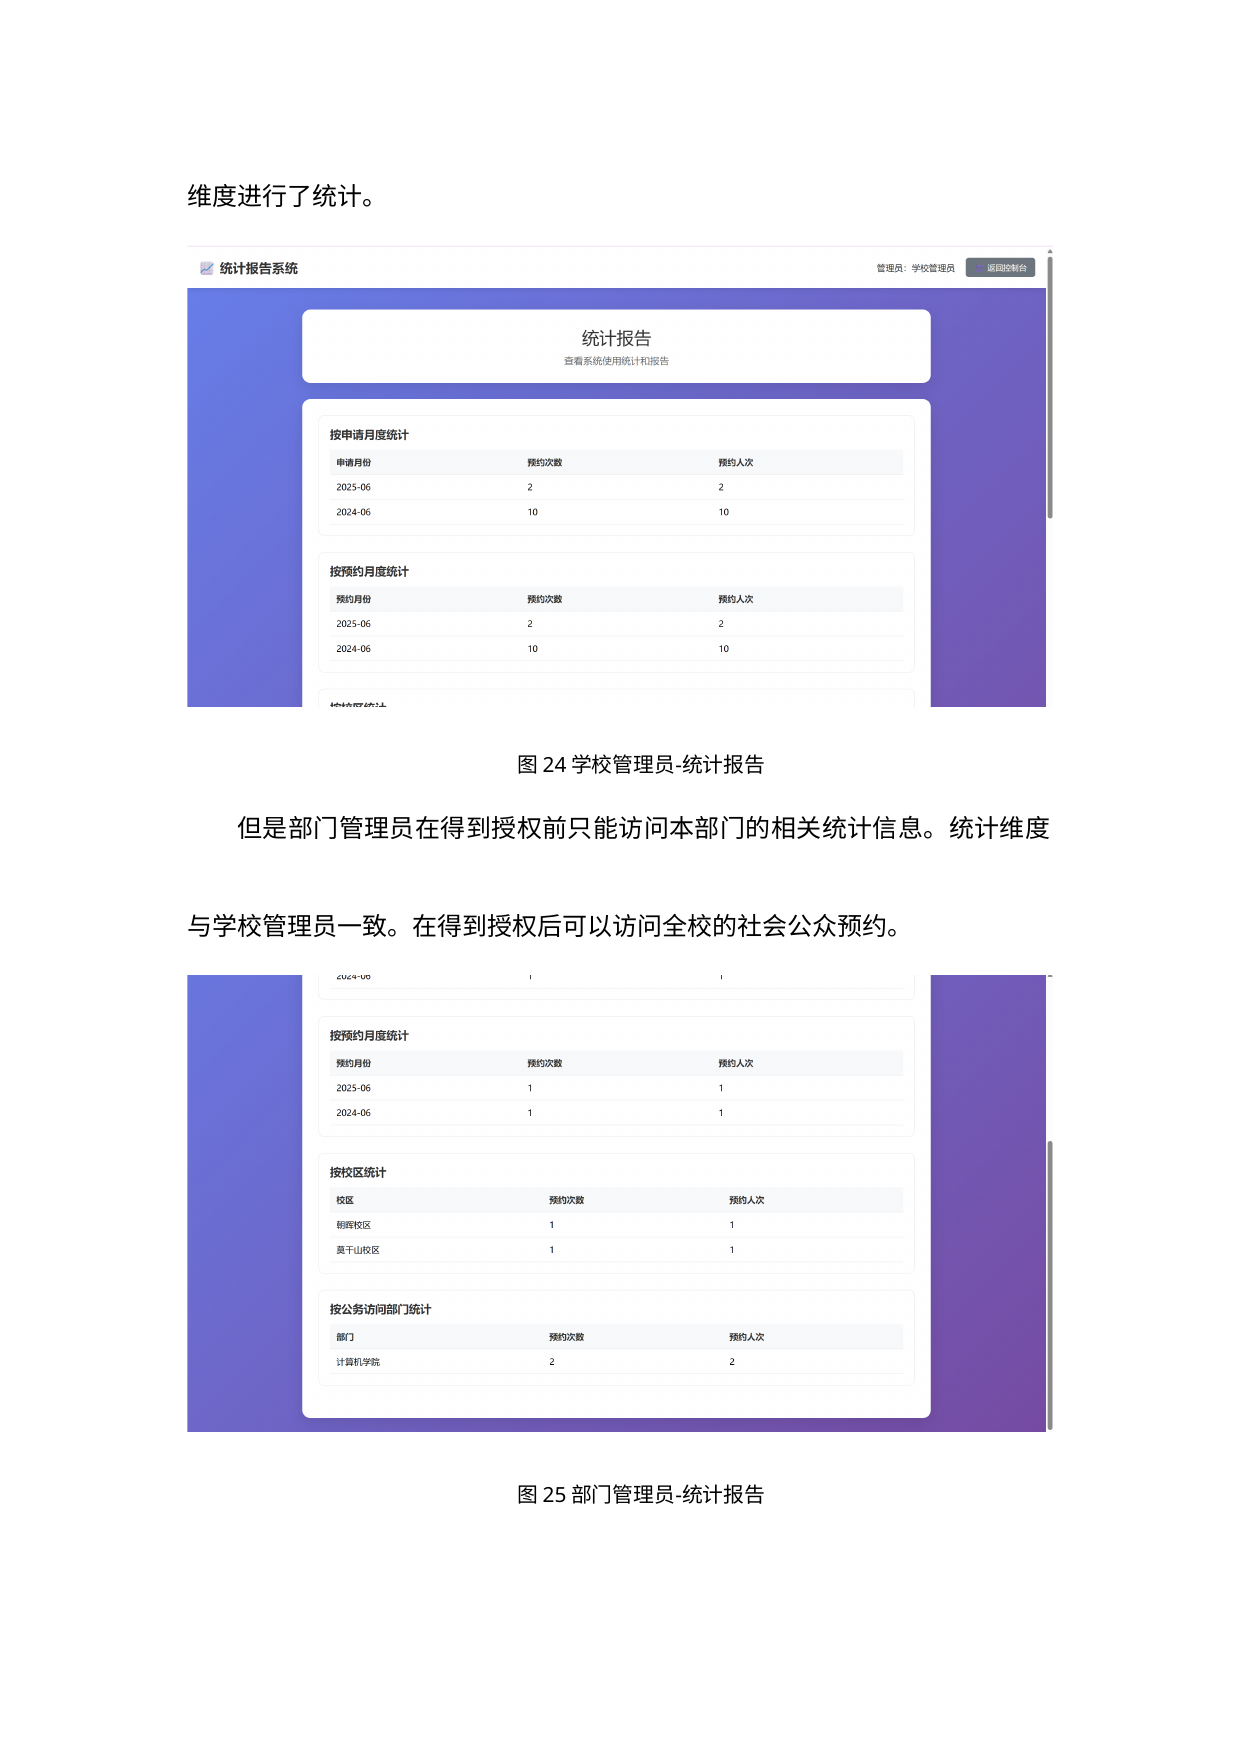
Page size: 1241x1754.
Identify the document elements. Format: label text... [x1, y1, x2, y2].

text 但是部门管理员在得到授权前只能访问本部门的相关统计信息。统计维度与学校管理员一致。在得到授权后可以访问全校的社会公众预约。 [187, 794, 1053, 957]
text 图 25 部门管理员-统计报告 [187, 1477, 1053, 1509]
picture [187, 245, 1053, 707]
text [187, 162, 1053, 227]
text 图 24 学校管理员-统计报告 [187, 747, 1053, 779]
picture [187, 975, 1053, 1432]
